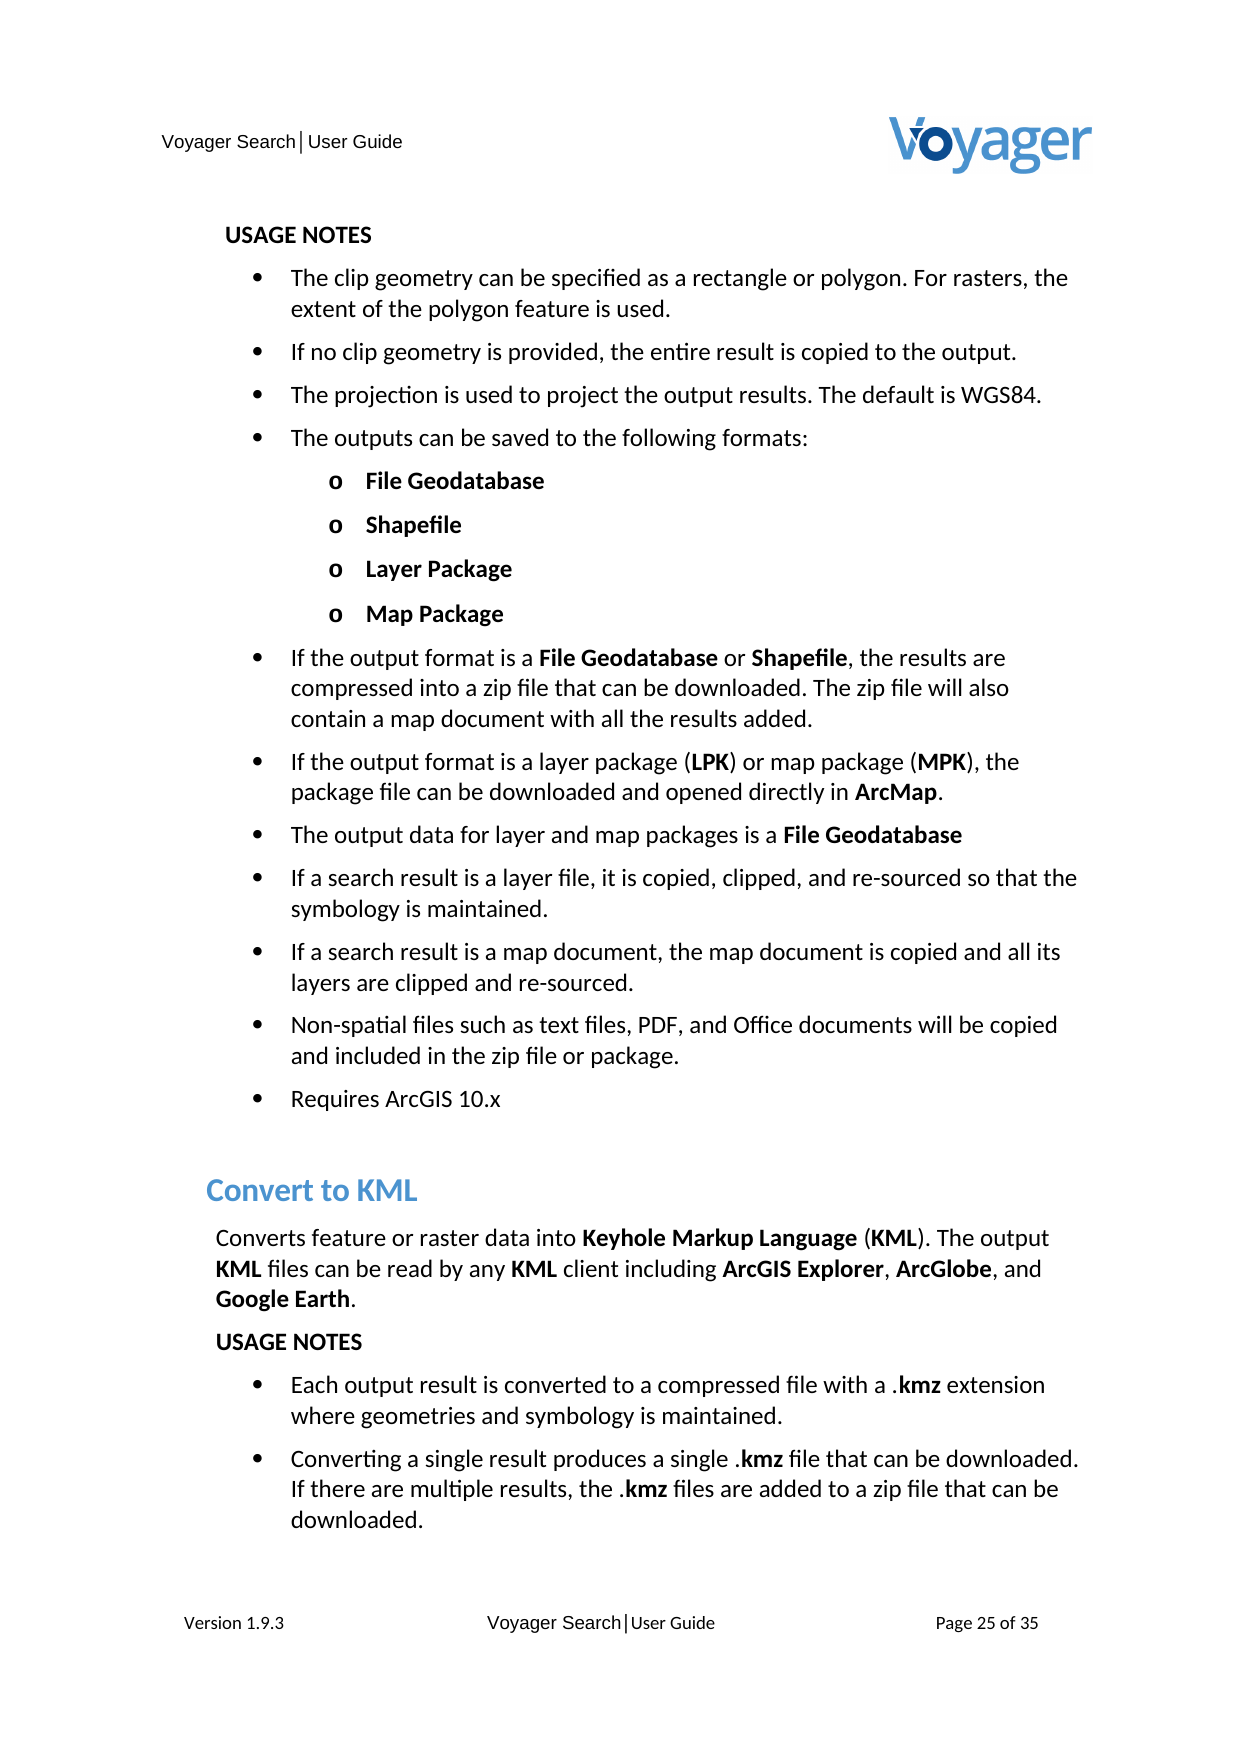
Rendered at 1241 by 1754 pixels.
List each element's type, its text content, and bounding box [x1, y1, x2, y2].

list If a search result is a layer file, it is copied, clipped, and re-sourced so that the symbology is maintained. [253, 863, 1090, 924]
list If the output format is a File Geodatabase or Shapefile, the results are compressed into a zip file that can be downloaded. The zip file will also contain a map document with all the results added. [253, 642, 1090, 733]
list The projection is used to project the output results. The default is WGS84. [253, 379, 1090, 409]
text USAGE NOTES [216, 1327, 1090, 1357]
picture [887, 116, 1093, 174]
list If the output format is a layer package (LPK) or map package (MPK), the package file can be downloaded and opened directly in ArcMap. [253, 746, 1090, 807]
list File Geodatabase [328, 465, 1090, 497]
list Each output result is converted to a compressed file with a .kmz extension where geometries and symbology is maintained. [253, 1369, 1090, 1431]
list The outputs can be saved to the following formats: [253, 422, 1090, 452]
subtitle Convert to KML [206, 1169, 1090, 1210]
list If a search result is a map document, the map document is copied and all its layers are clipped and re-sourced. [253, 936, 1090, 997]
list If no clip geometry is provided, the entire result is copied to the output. [253, 336, 1090, 366]
list The output data for layer and map packages is a File Geodatabase [253, 819, 1090, 850]
list Layer Package [328, 553, 1090, 585]
list Requires ArcGIS 10.x [253, 1083, 1090, 1114]
text Converts feature or raster data into Keyhole Markup Language (KML). The output KML files can be read by any KML client including ArcGIS Explorer, ArcGlobe, and Google Earth. [216, 1222, 1090, 1314]
list Non-spatial files such as text files, PDF, and Office documents will be copied and included in the zip file or package. [253, 1010, 1090, 1071]
list Converting a single result produces a single .kmz file that can be downloaded. If there are multiple results, the .kmz files are added to a zip file that can be downloaded. [253, 1443, 1090, 1535]
list Shapefile [328, 509, 1090, 541]
list The clip geometry can be specified as a rectangle or polygon. For rasters, the extent of the polygon feature is used. [253, 262, 1090, 323]
text USAGE NOTES [225, 219, 1090, 250]
list Map Package [328, 598, 1090, 629]
